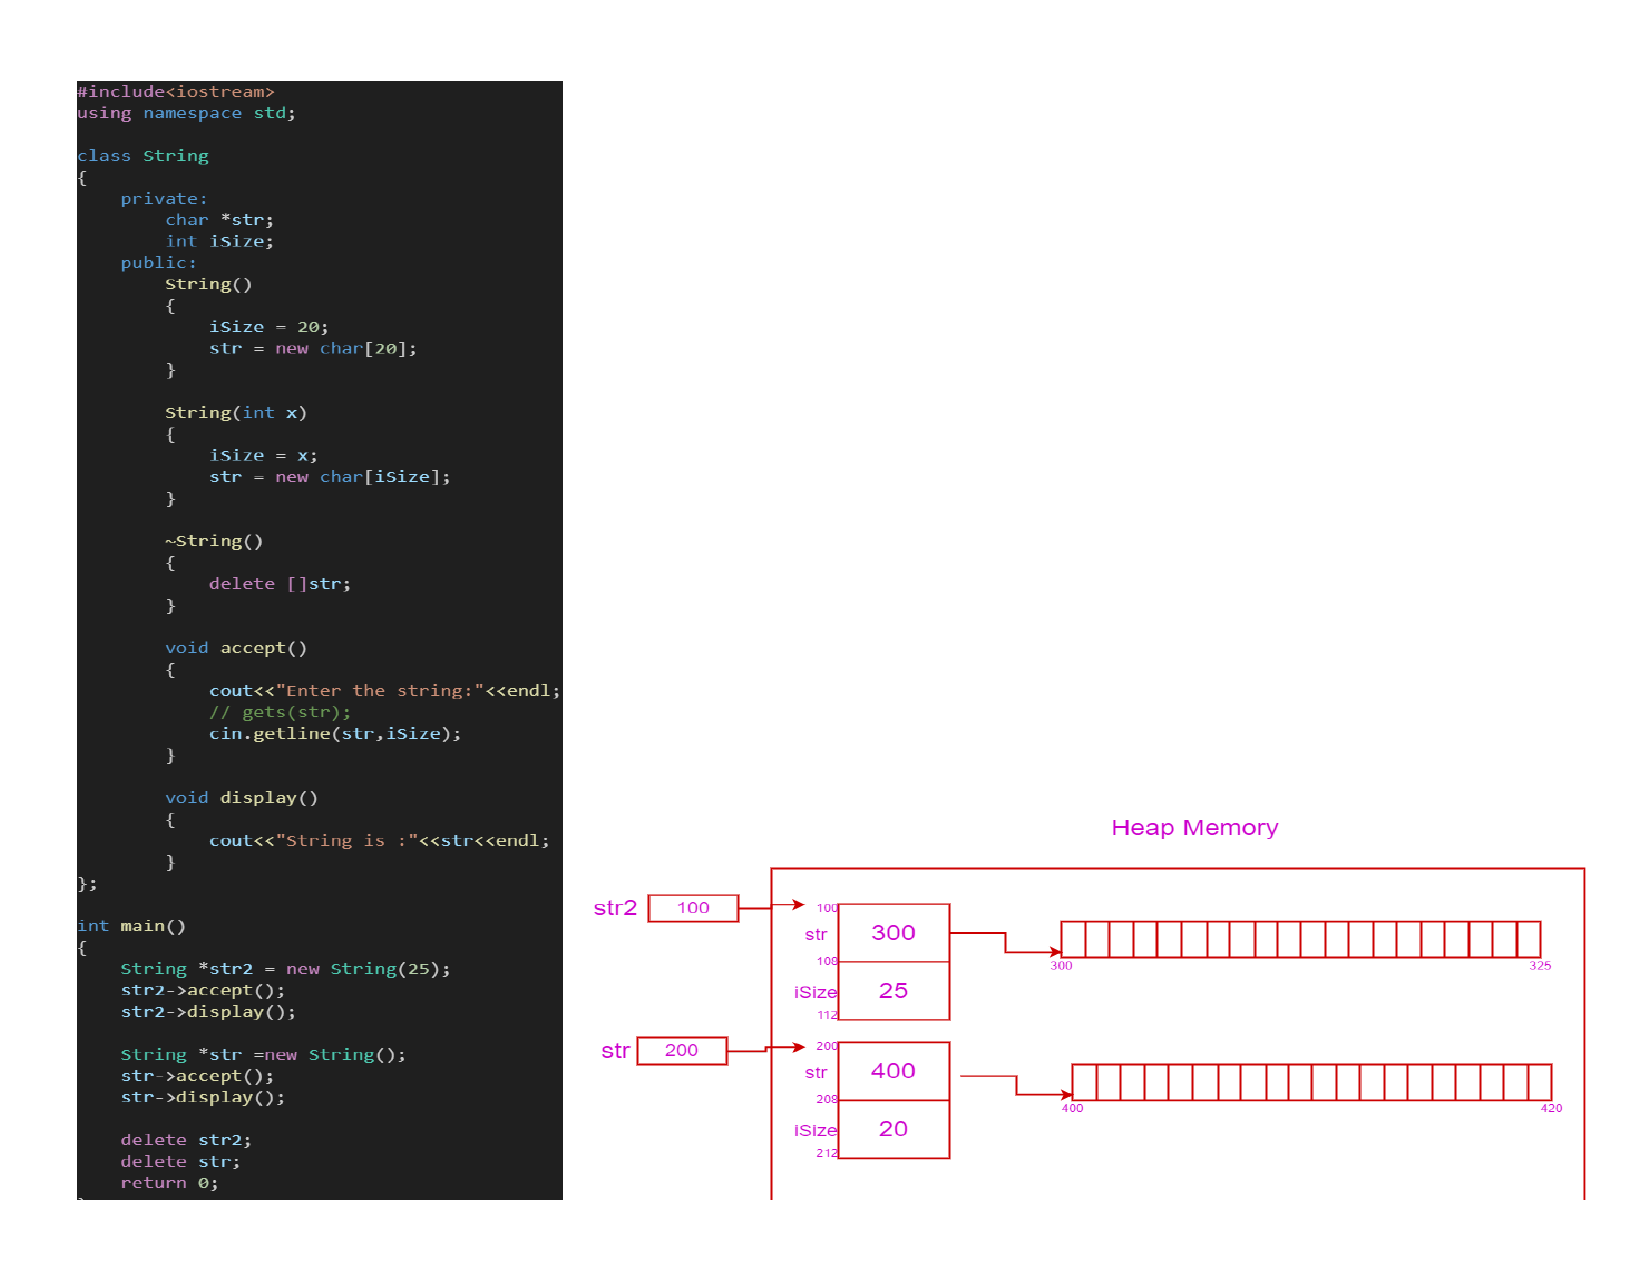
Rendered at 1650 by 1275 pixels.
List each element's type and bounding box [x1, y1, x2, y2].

picture [75, 75, 1586, 1200]
